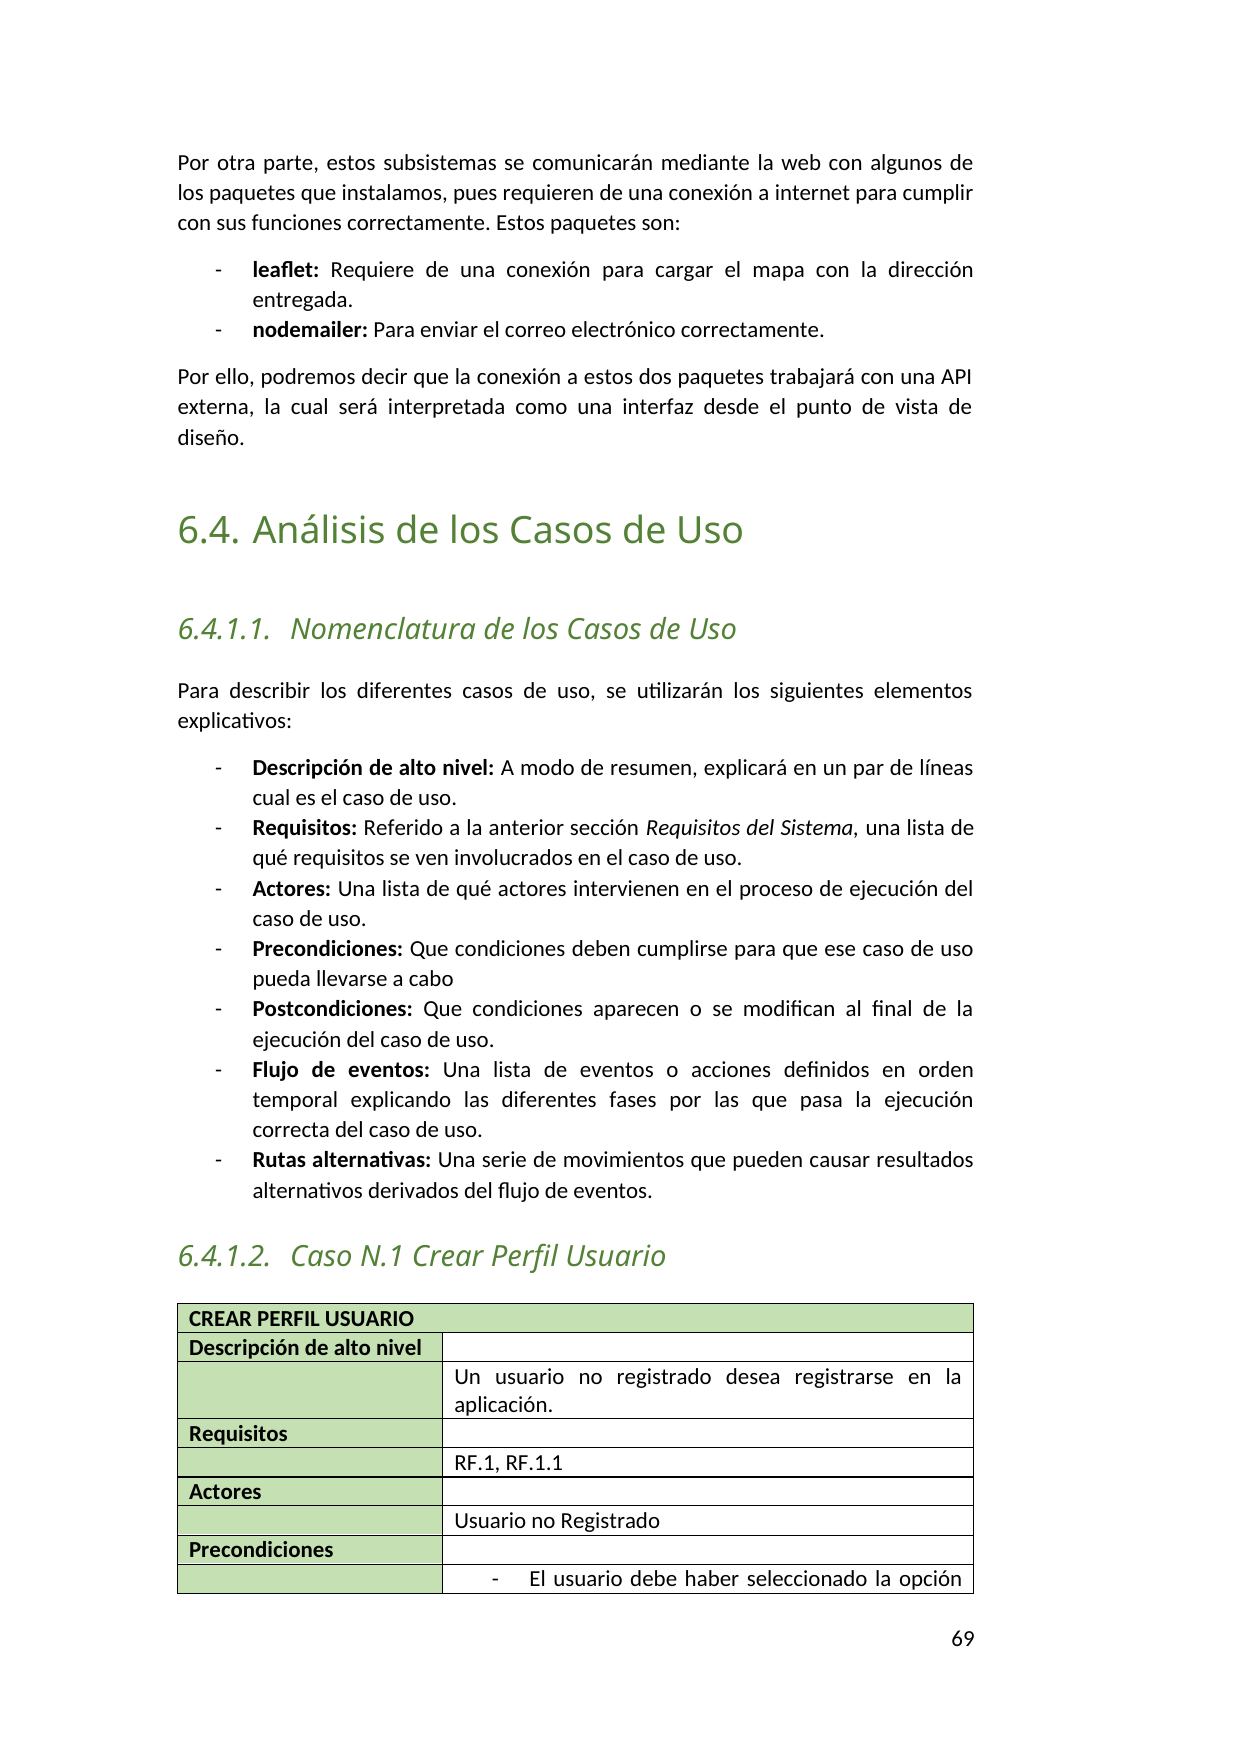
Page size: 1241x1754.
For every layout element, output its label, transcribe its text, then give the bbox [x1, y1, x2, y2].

list nodemailer: Para enviar el correo electrónico correctamente. [215, 315, 974, 343]
text Por ello, podremos decir que la conexión a estos dos paquetes trabajará con una API externa, la cual será interpretada como una interfaz desde el punto de vista de diseño. [177, 362, 974, 451]
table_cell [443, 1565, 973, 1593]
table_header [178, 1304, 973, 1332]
text Por otra parte, estos subsistemas se comunicarán mediante la web con algunos de los paquetes que instalamos, pues requieren de una conexión a internet para cumplir con sus funciones correctamente. Estos paquetes son: [177, 148, 974, 236]
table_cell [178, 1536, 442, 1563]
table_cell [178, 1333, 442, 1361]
list Postcondiciones: Que condiciones aparecen o se modifican al final de la ejecución del caso de uso. [215, 994, 974, 1053]
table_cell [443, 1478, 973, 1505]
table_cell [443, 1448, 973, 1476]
list Rutas alternativas: Una serie de movimientos que pueden causar resultados alternativos derivados del flujo de eventos. [215, 1146, 974, 1204]
list Precondiciones: Que condiciones deben cumplirse para que ese caso de uso pueda llevarse a cabo [215, 934, 974, 992]
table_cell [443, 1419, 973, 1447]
list Flujo de eventos: Una lista de eventos o acciones definidos en orden temporal explicando las diferentes fases por las que pasa la ejecución correcta del caso de uso. [215, 1055, 974, 1143]
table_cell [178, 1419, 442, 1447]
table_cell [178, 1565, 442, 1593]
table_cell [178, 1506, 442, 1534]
subtitle Caso N.1 Crear Perfil Usuario [177, 1235, 974, 1275]
list Actores: Una lista de qué actores intervienen en el proceso de ejecución del caso de uso. [215, 874, 974, 932]
text Para describir los diferentes casos de uso, se utilizarán los siguientes elementos explicativos: [177, 676, 974, 734]
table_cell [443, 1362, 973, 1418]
subtitle Análisis de los Casos de Uso [177, 503, 974, 554]
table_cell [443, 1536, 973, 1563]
list leaflet: Requiere de una conexión para cargar el mapa con la dirección entregada. [215, 255, 974, 313]
list Descripción de alto nivel: A modo de resumen, explicará en un par de líneas cual es el caso de uso. [215, 753, 974, 811]
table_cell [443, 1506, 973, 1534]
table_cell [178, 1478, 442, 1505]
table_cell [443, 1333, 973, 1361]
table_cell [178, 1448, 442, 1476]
subtitle Nomenclatura de los Casos de Uso [177, 608, 974, 648]
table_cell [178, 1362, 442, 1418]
list Requisitos: Referido a la anterior sección Requisitos del Sistema, una lista de qué requisitos se ven involucrados en el caso de uso. [215, 813, 974, 872]
